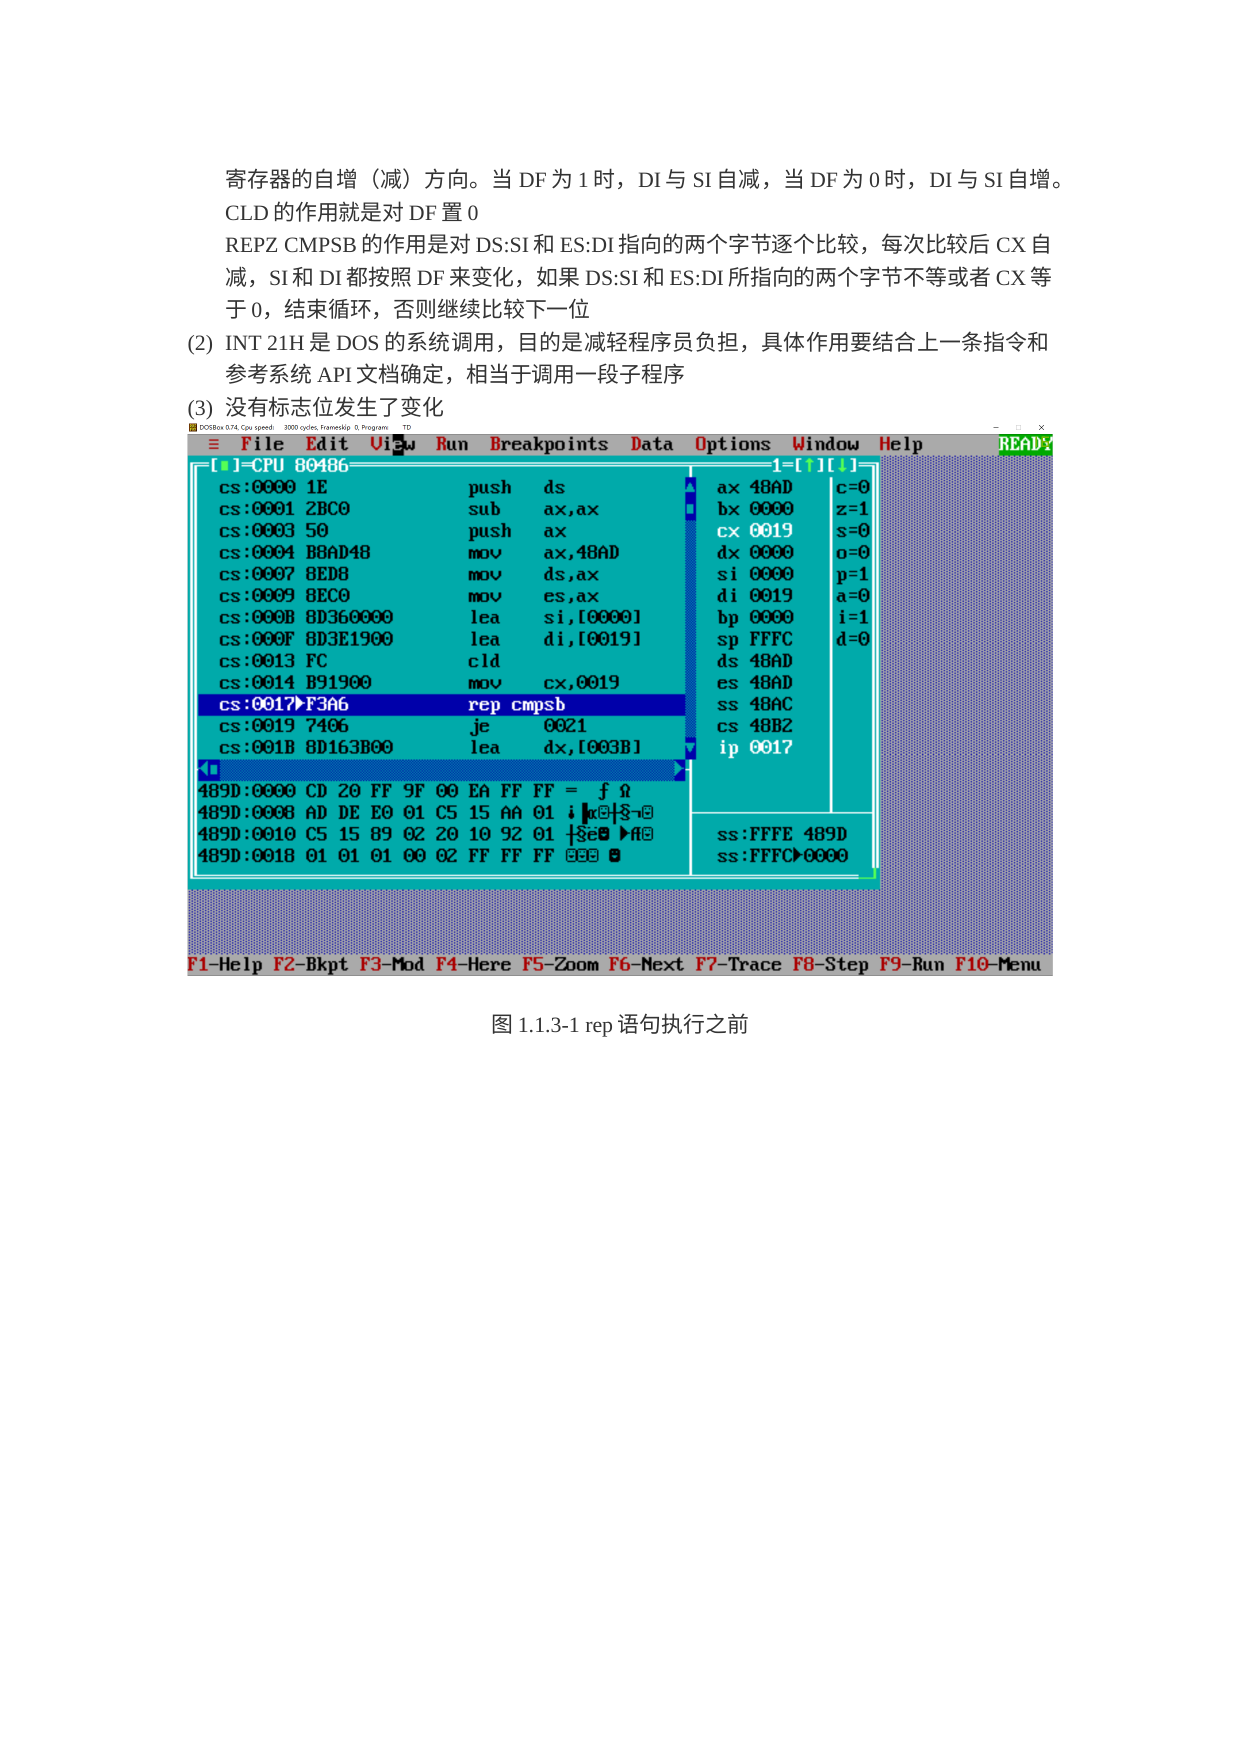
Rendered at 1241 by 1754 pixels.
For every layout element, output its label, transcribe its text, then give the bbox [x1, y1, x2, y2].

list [187, 162, 1053, 227]
text REPZ CMPSB的作用是对DS:SI和ES:DI指向的两个字节逐个比较，每次比较后CX自减，SI和DI都按照DF来变化，如果DS:SI和ES:DI所指向的两个字节不等或者CX等于0，结束循环，否则继续比较下一位 [225, 227, 1053, 324]
picture [187, 422, 1053, 976]
text 图1.1.3-1 rep语句执行之前 [187, 1007, 1053, 1039]
list INT 21H是DOS的系统调用，目的是减轻程序员负担，具体作用要结合上一条指令和参考系统API文档确定，相当于调用一段子程序 [187, 324, 1053, 389]
list 没有标志位发生了变化 [187, 389, 1053, 422]
